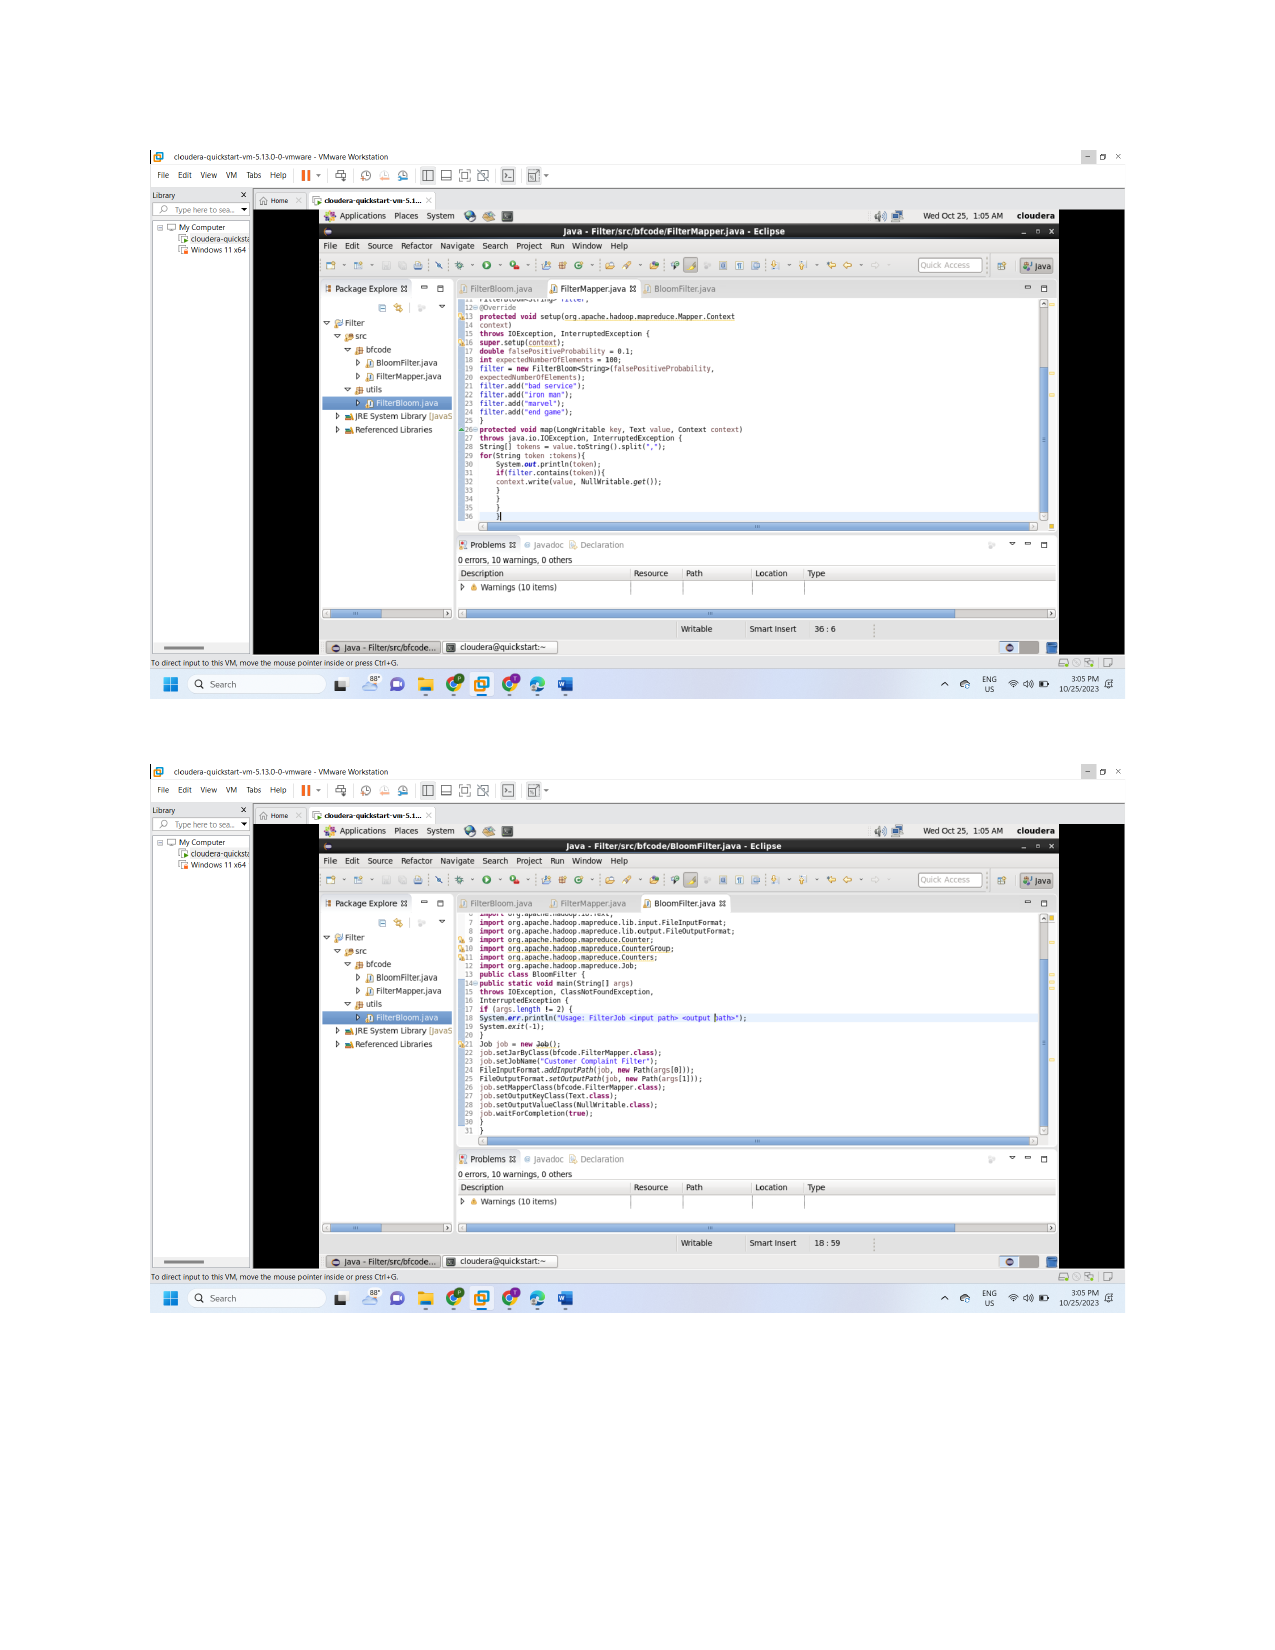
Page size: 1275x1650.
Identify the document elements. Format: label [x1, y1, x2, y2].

picture [150, 150, 1125, 699]
picture [150, 764, 1125, 1313]
